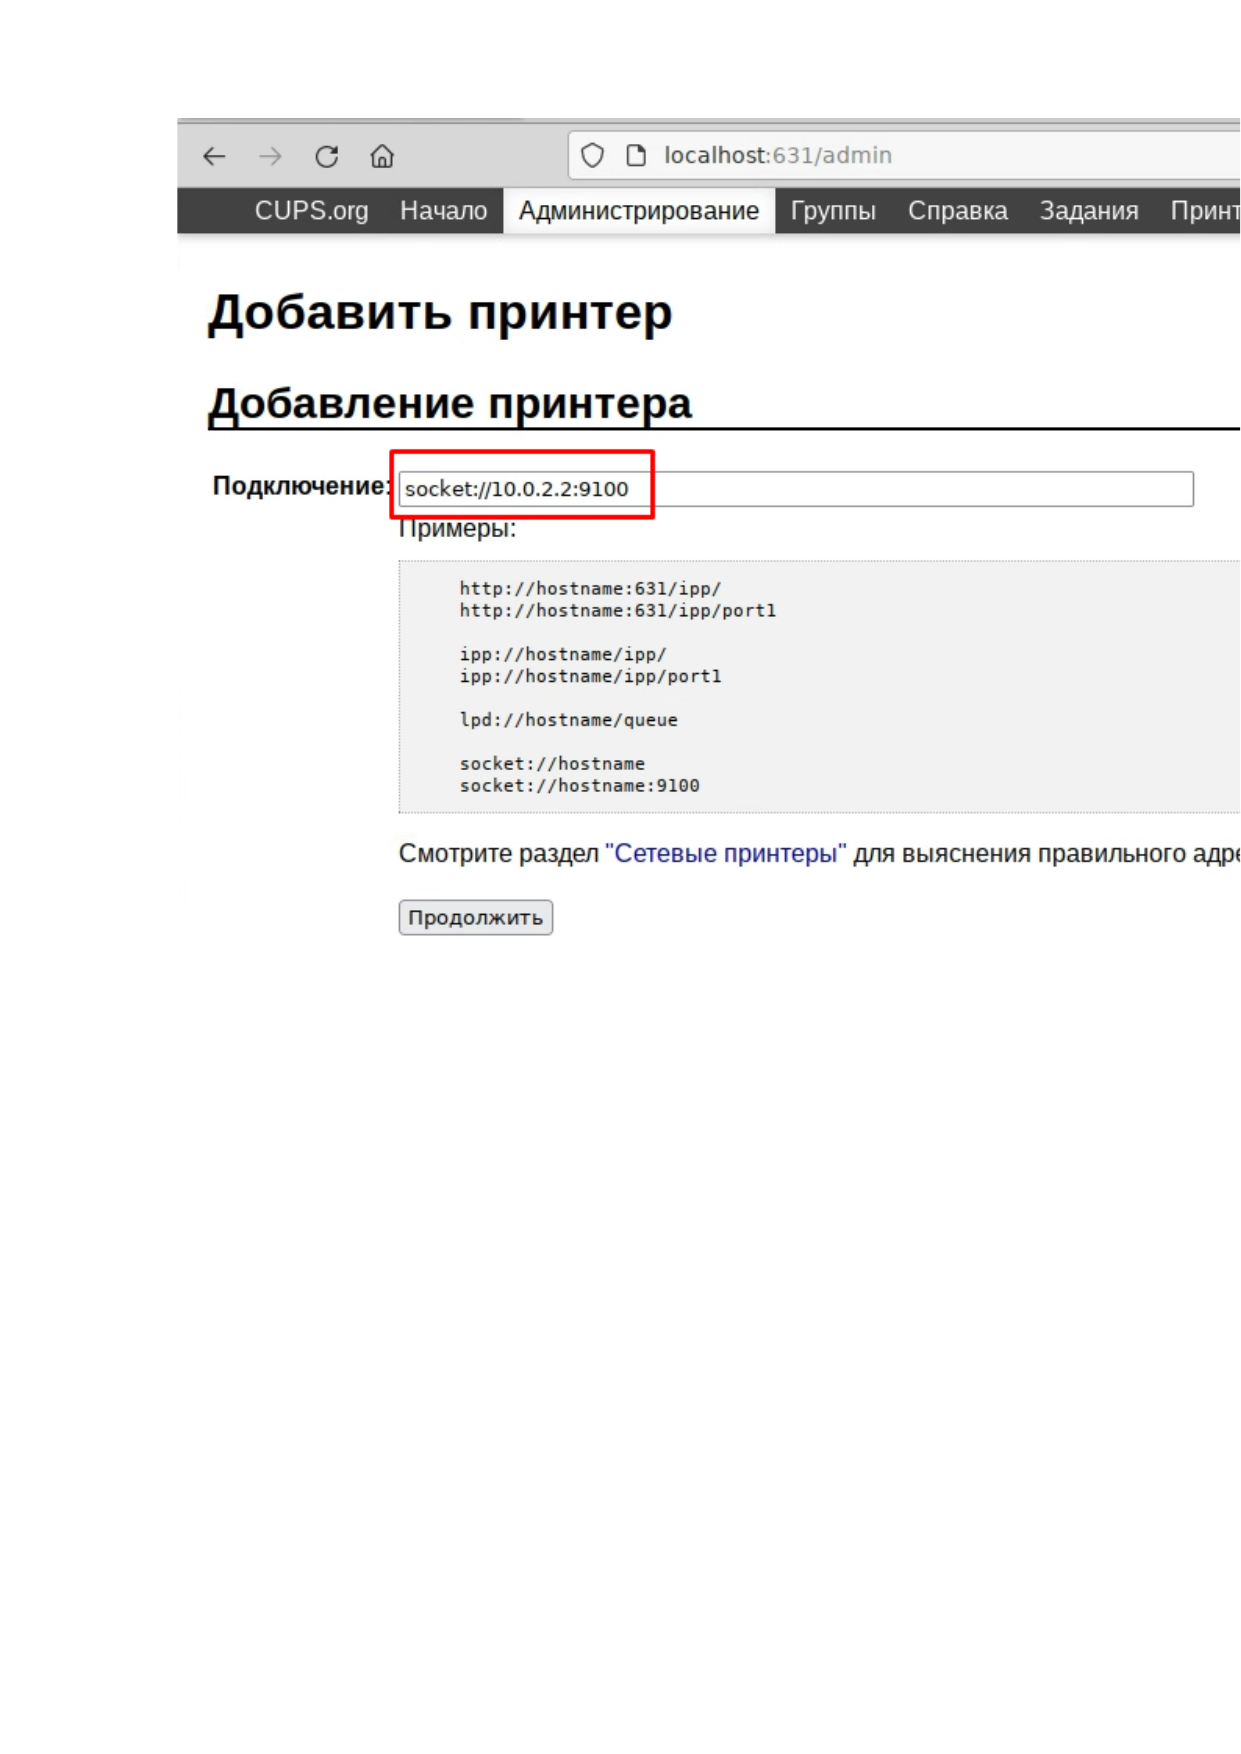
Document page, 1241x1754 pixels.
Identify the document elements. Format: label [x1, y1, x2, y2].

picture [177, 118, 1241, 1003]
